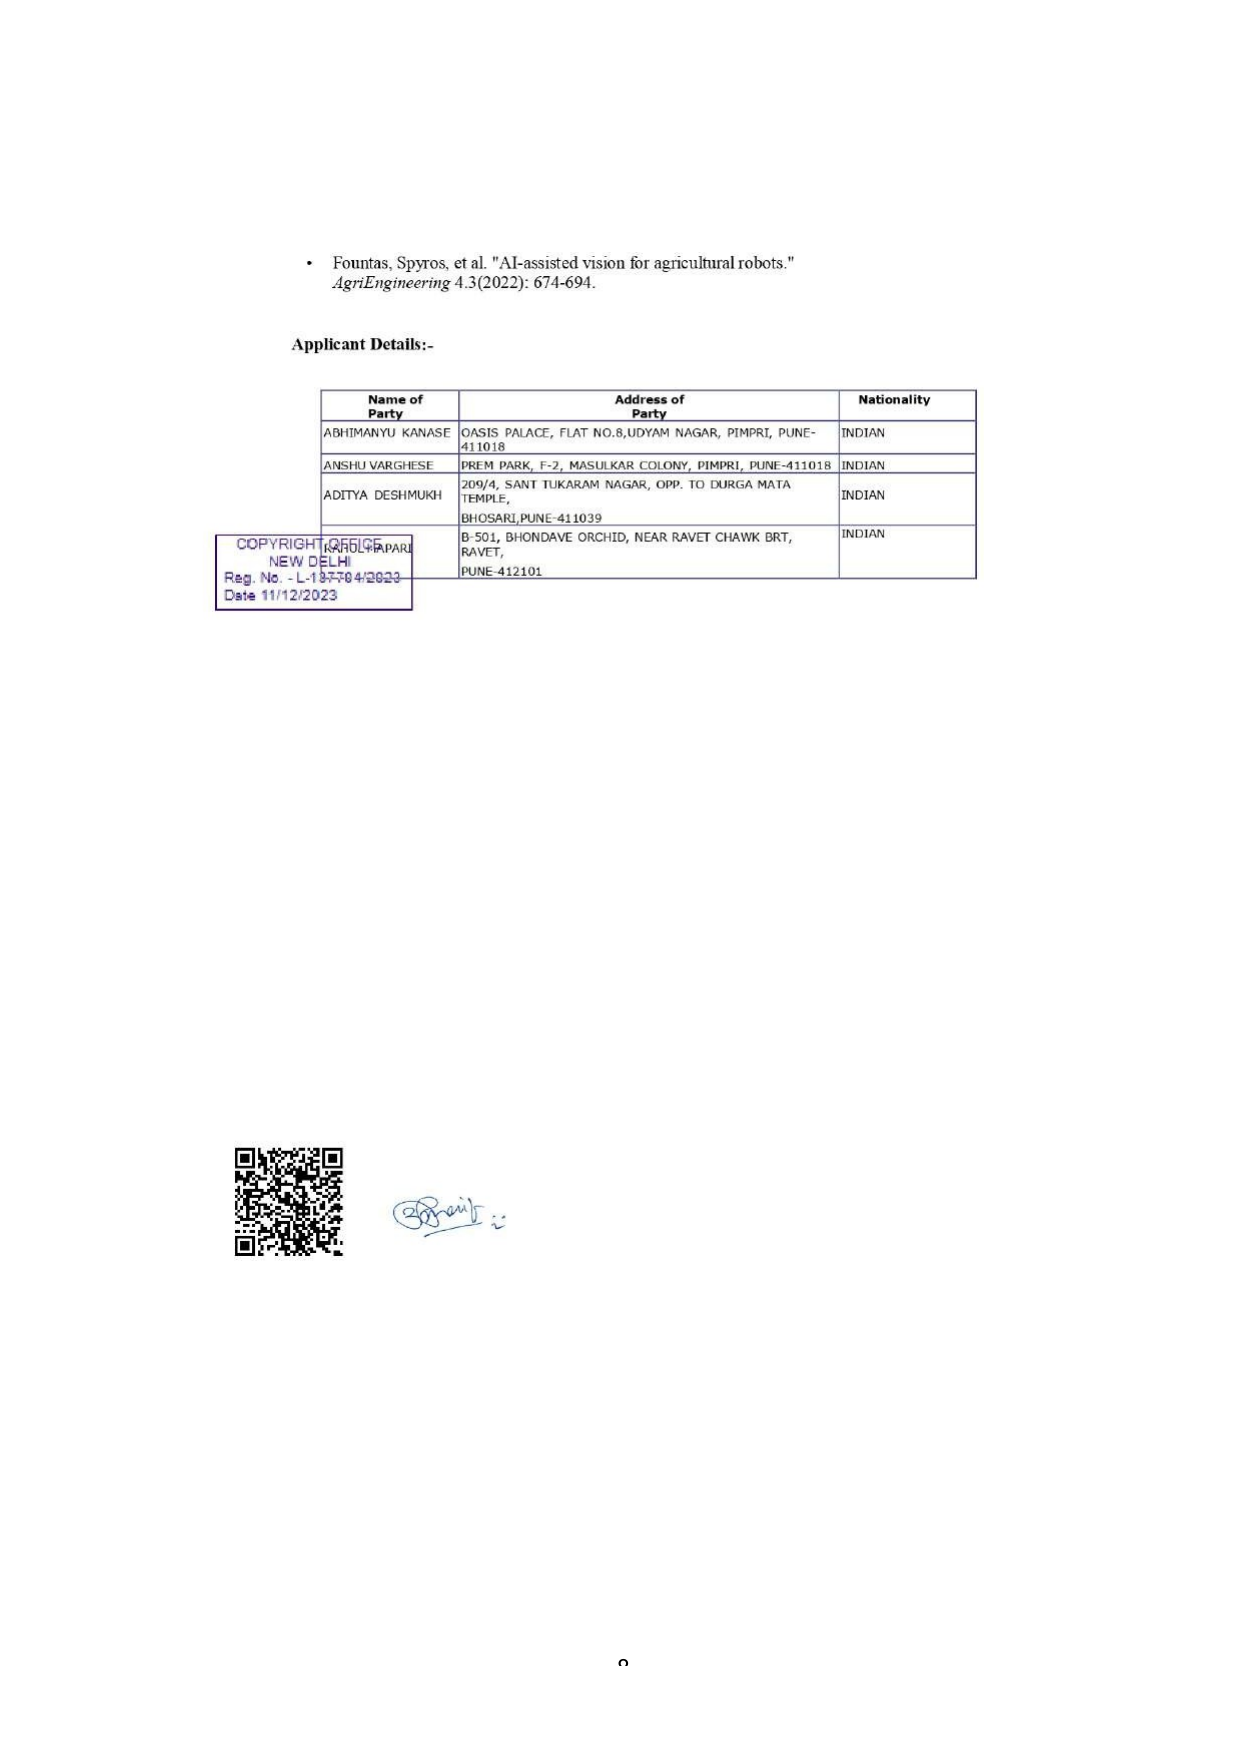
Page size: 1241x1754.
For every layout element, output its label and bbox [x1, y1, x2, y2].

picture [202, 252, 984, 1261]
